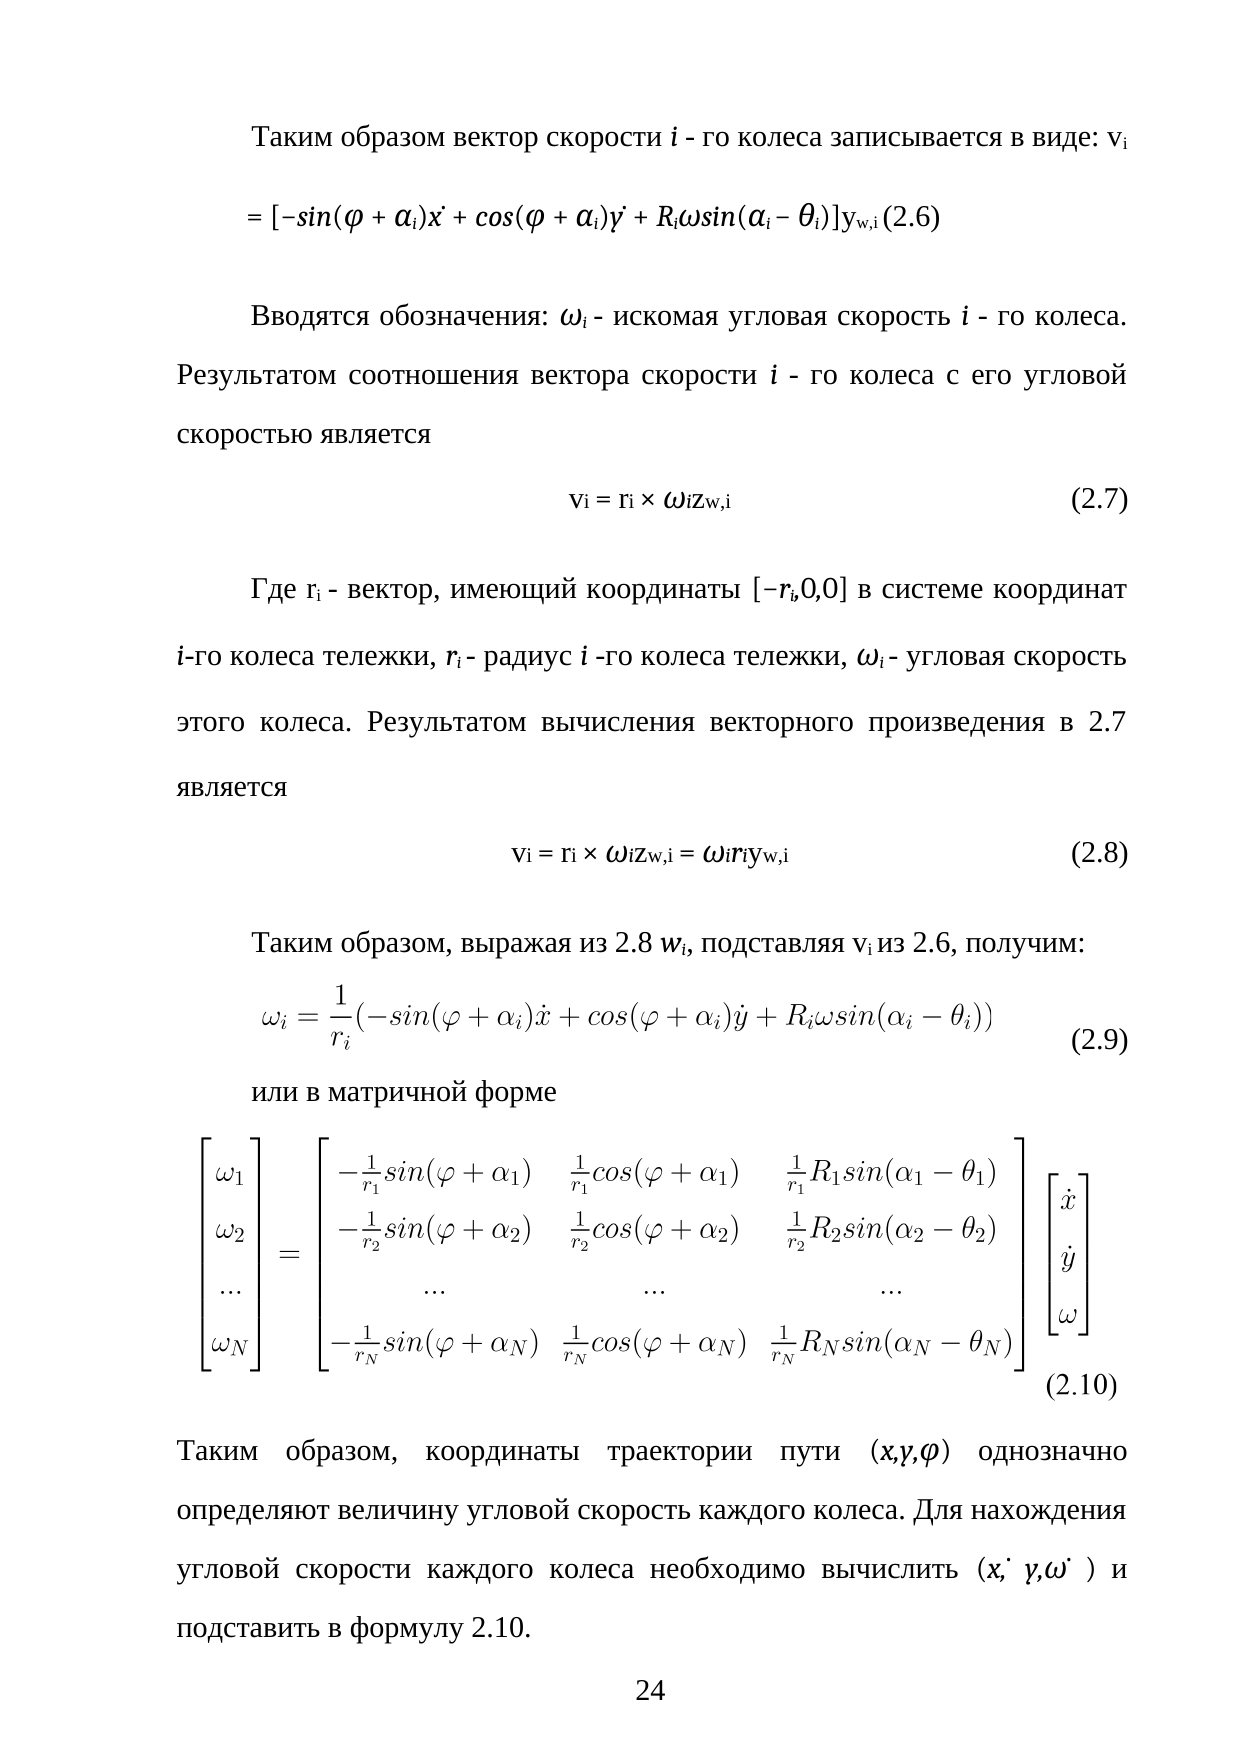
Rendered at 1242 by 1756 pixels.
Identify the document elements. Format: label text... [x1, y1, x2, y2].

picture [261, 983, 992, 1050]
text Где ri - вектор, имеющий координаты [−ri,0,0] в системе координат i-го колеса тележки, ri - радиус i -го колеса тележки, ωi - угловая скорость этого колеса. Результатом вычисления векторного произведения в 2.7 является [176, 570, 1127, 803]
text Таким образом, выражая из 2.8 wi, подставляя vi из 2.6, получим: [251, 924, 1127, 960]
picture [200, 1136, 1117, 1401]
text vi = ri × ωizw,i (2.7) [176, 480, 1129, 516]
text Таким образом вектор скорости i - го колеса записывается в виде: vi = [−sin(φ + αi)x˙ + cos(φ + αi)y˙ + Riωsin(αi − θi)]yw,i (2.6) [246, 118, 1127, 233]
text vi = ri × ωizw,i = ωiriyw,i (2.8) [176, 834, 1129, 870]
text Вводятся обозначения: ωi - искомая угловая скорость i - го колеса. Результатом соотношения вектора скорости i - го колеса с его угловой скоростью является [176, 297, 1127, 450]
text Таким образом, координаты траектории пути (x,y,φ) однозначно определяют величину угловой скорость каждого колеса. Для нахождения угловой скорости каждого колеса необходимо вычислить (x,˙ y,ω˙ ) и подставить в формулу 2.10. [176, 1432, 1127, 1644]
text или в матричной форме [251, 1073, 1127, 1108]
